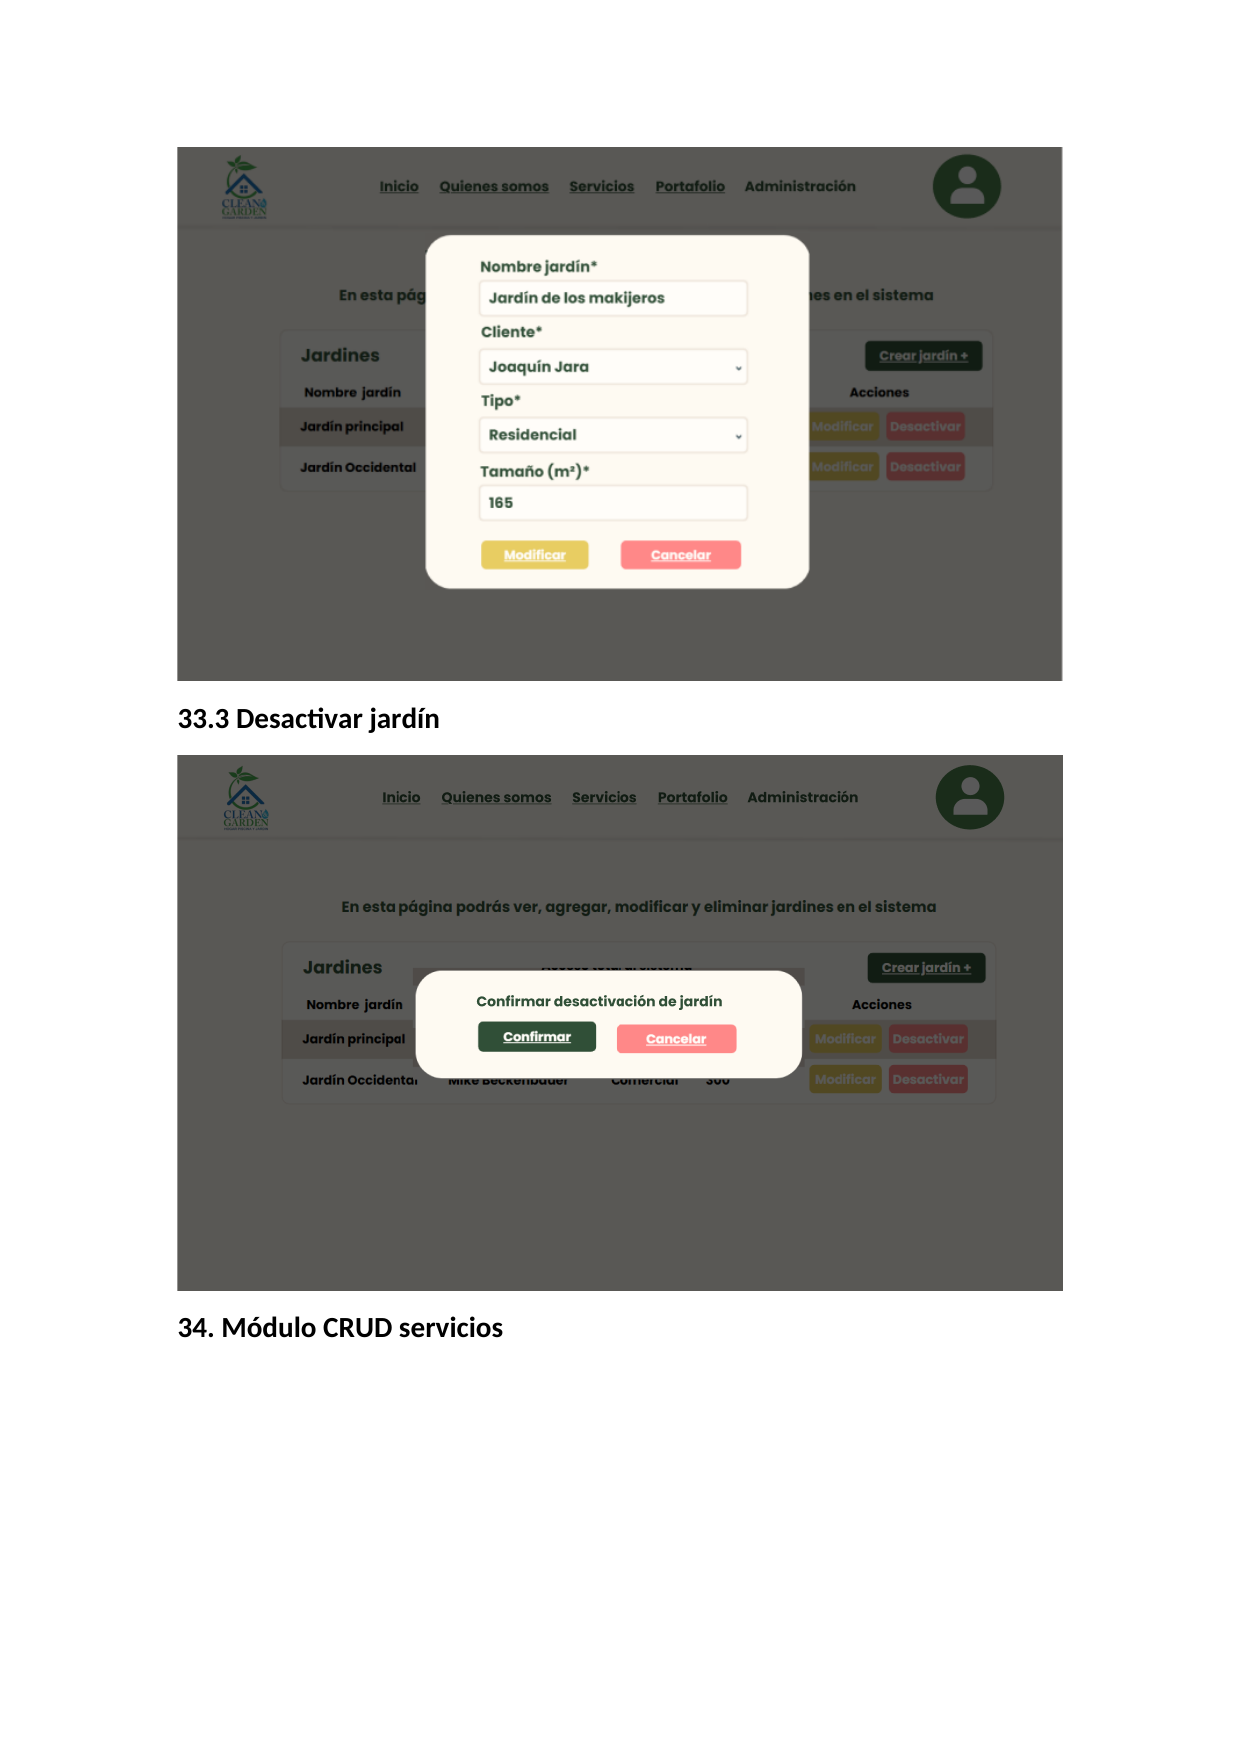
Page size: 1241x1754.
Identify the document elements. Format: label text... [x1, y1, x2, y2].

picture [177, 147, 1063, 681]
text 33.3 Desactivar jardín [177, 700, 1063, 735]
picture [177, 755, 1063, 1291]
text 34. Módulo CRUD servicios [177, 1309, 1063, 1345]
